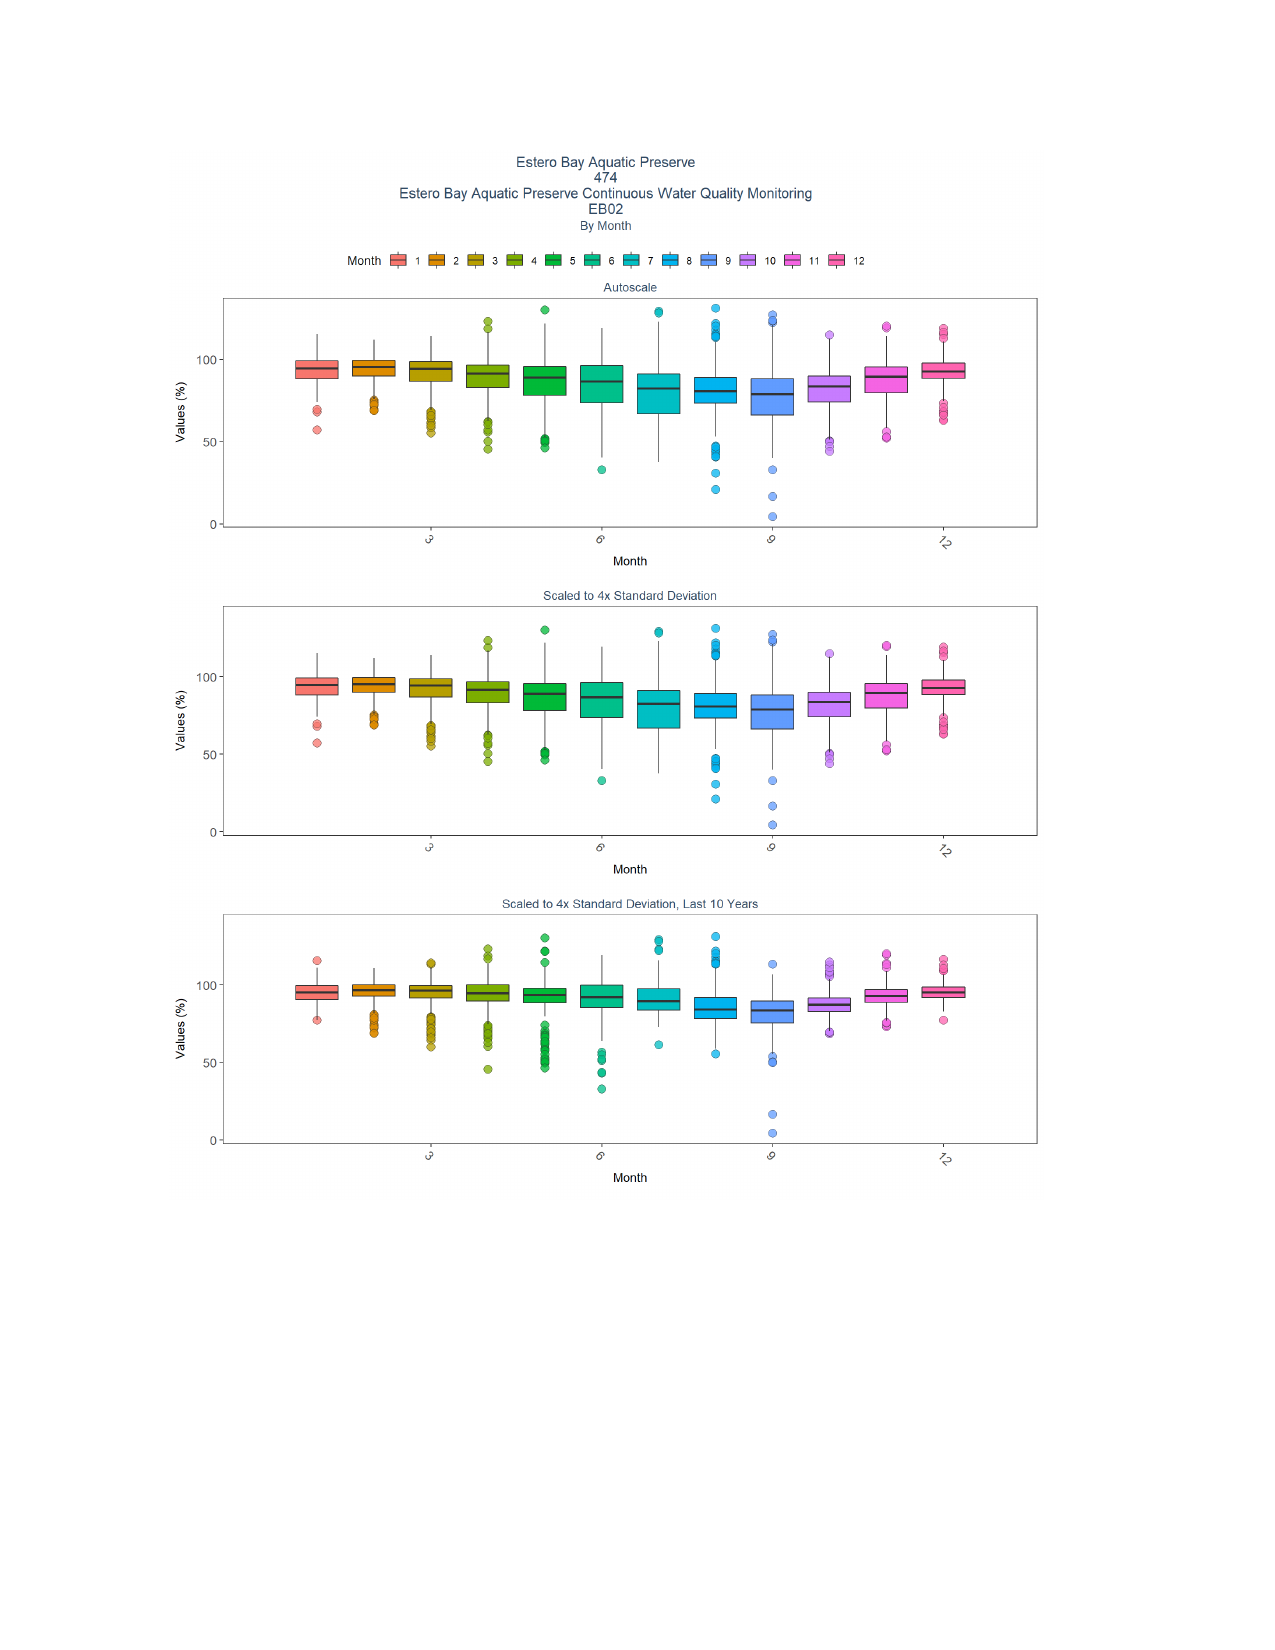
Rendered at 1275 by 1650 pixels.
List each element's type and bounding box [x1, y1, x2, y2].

picture [168, 150, 1044, 1200]
